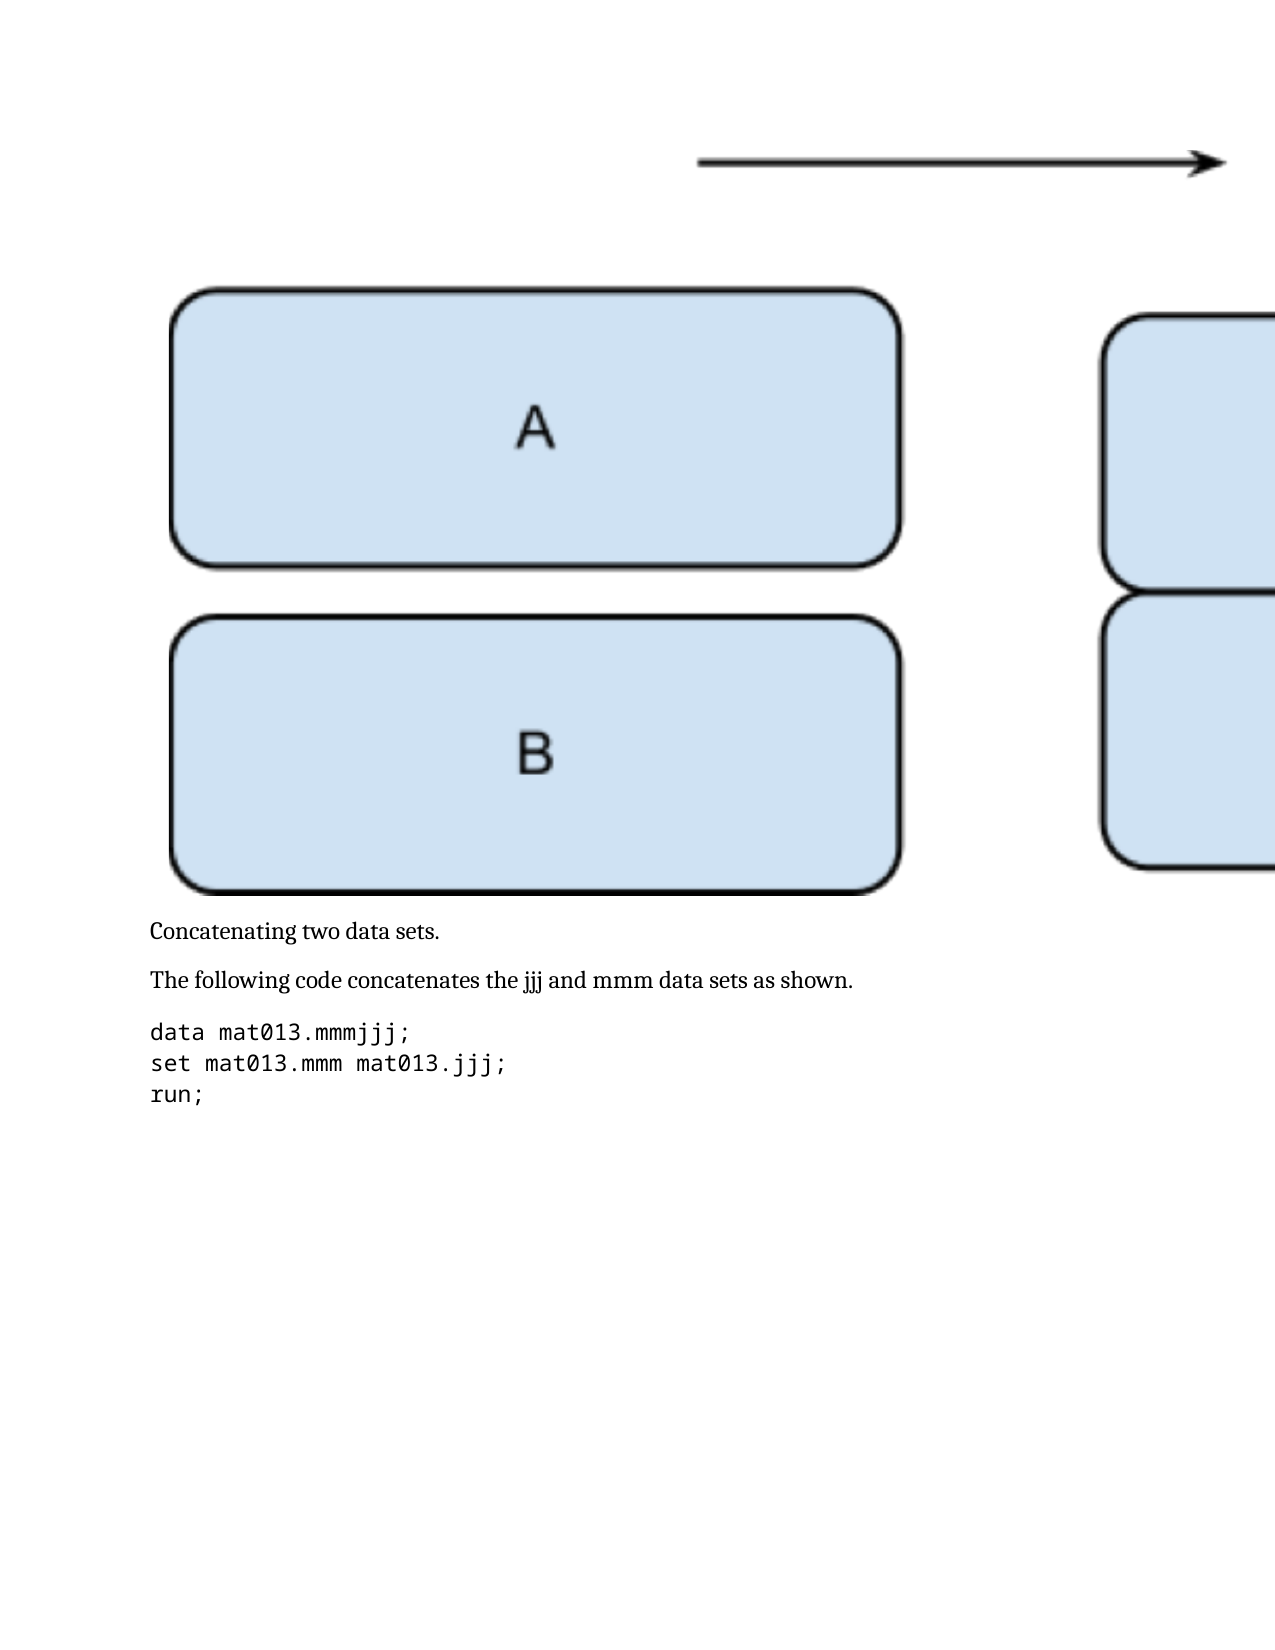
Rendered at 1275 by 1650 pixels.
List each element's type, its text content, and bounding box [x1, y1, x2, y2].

text data mat013.mmmjjj;set mat013.mmm mat013.jjj;run; [150, 1016, 1125, 1109]
text The following code concatenates the jjj and mmm data sets as shown. [150, 966, 1125, 995]
picture [168, 150, 1275, 896]
